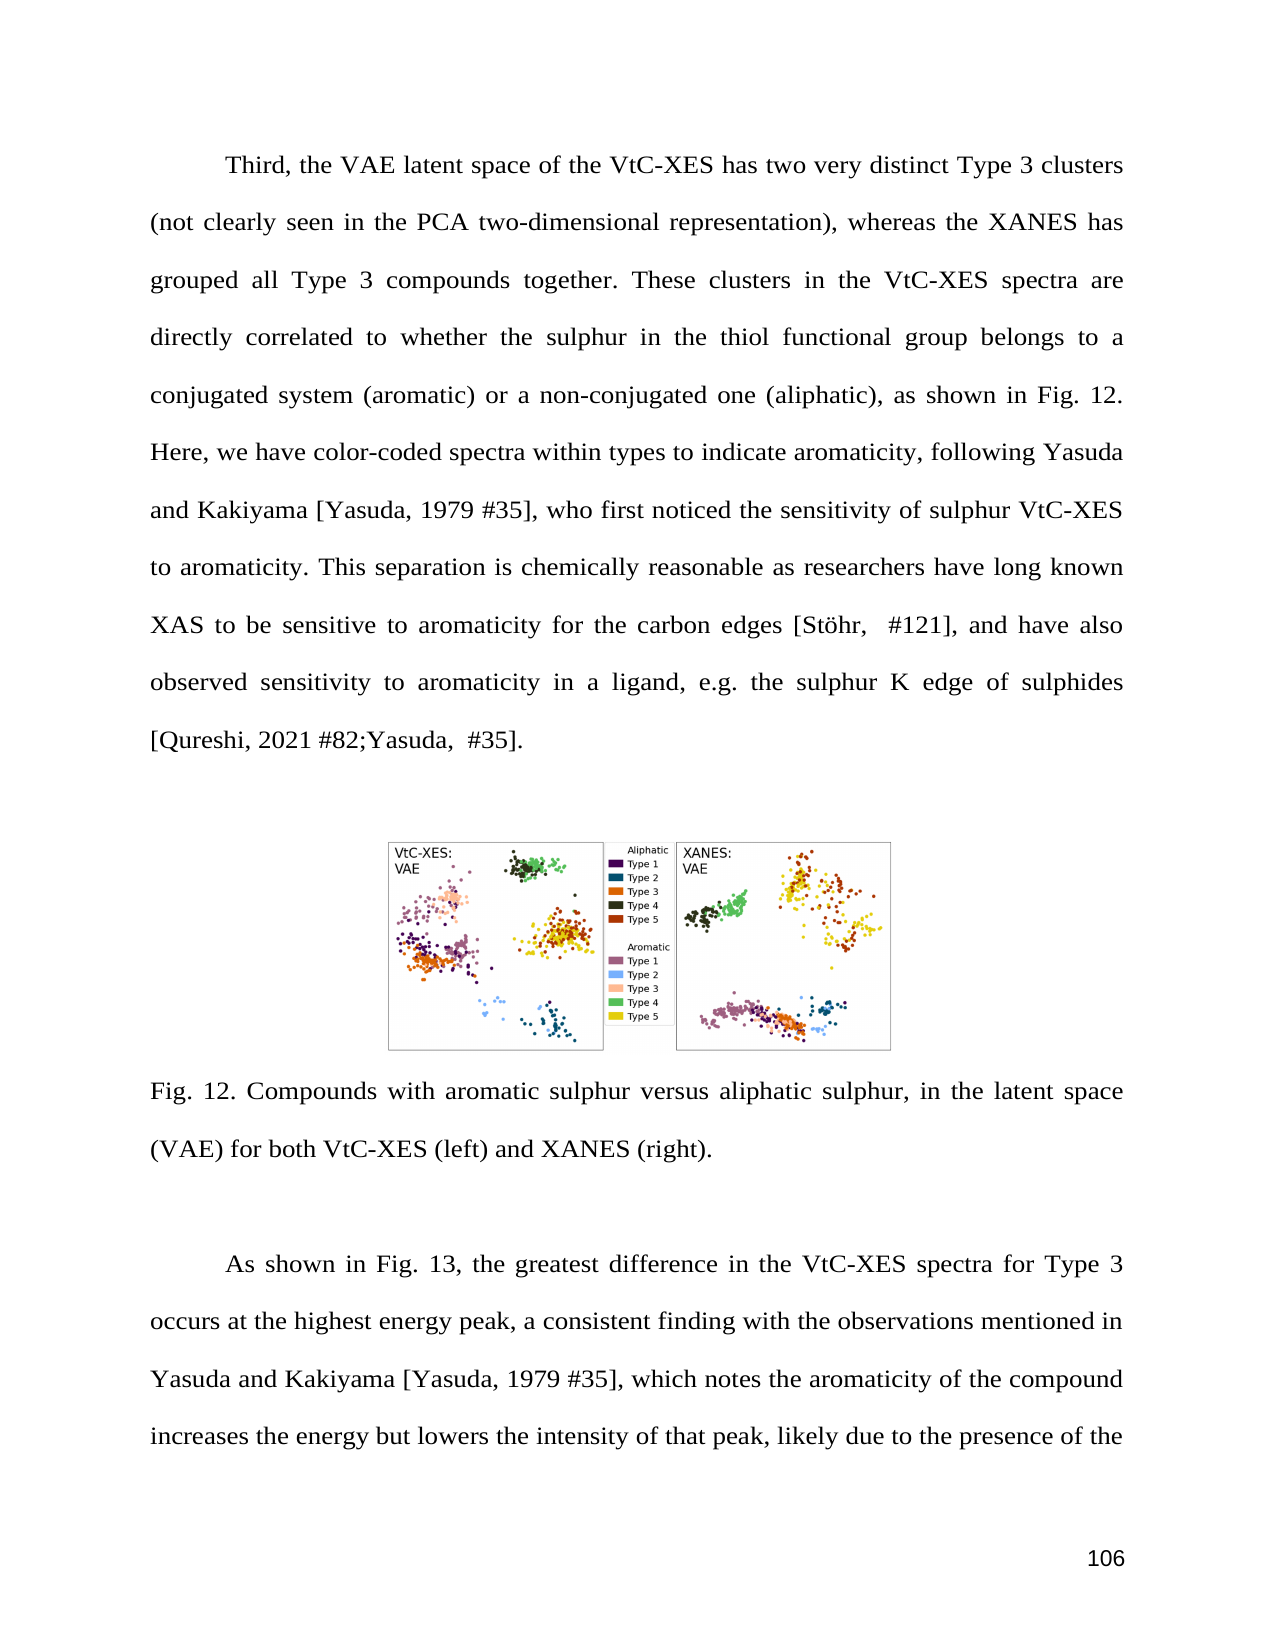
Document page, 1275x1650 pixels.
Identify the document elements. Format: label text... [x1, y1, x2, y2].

picture [383, 840, 892, 1055]
text Fig. 12. Compounds with aromatic sulphur versus aliphatic sulphur, in the latent space (VAE) for both VtC-XES (left) and XANES (right). [150, 1076, 1125, 1162]
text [150, 1249, 1125, 1450]
text Third, the VAE latent space of the VtC-XES has two very distinct Type 3 clusters (not clearly seen in the PCA two-dimensional representation), whereas the XANES has grouped all Type 3 compounds together. These clusters in the VtC-XES spectra are directly correlated to whether the sulphur in the thiol functional group belongs to a conjugated system (aromatic) or a non-conjugated one (aliphatic), as shown in Fig. 12. Here, we have color-coded spectra within types to indicate aromaticity, following Yasuda and Kakiyama [Yasuda, 1979 #35], who first noticed the sensitivity of sulphur VtC-XES to aromaticity. This separation is chemically reasonable as researchers have long known XAS to be sensitive to aromaticity for the carbon edges [Stöhr, #121], and have also observed sensitivity to aromaticity in a ligand, e.g. the sulphur K edge of sulphides [Qureshi, 2021 #82;Yasuda, #35]. [150, 150, 1125, 754]
